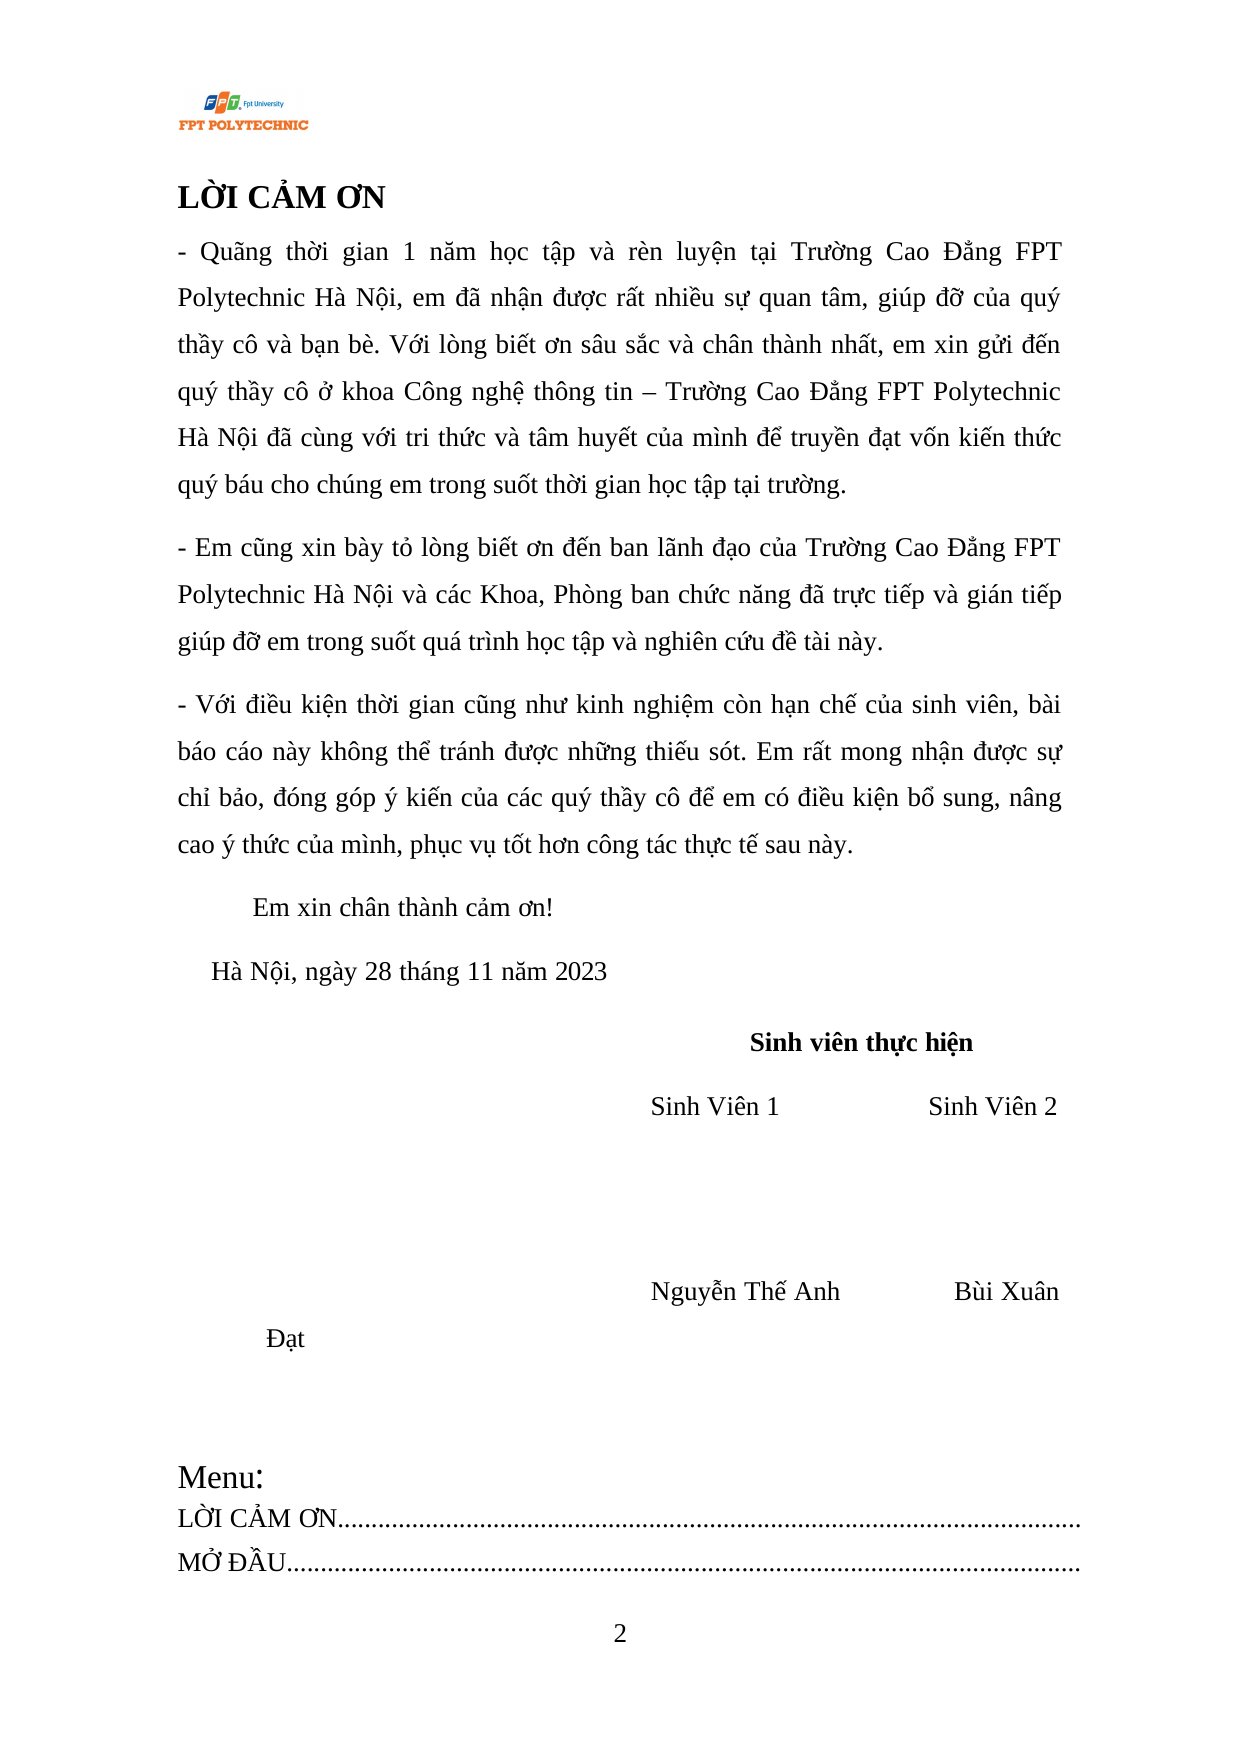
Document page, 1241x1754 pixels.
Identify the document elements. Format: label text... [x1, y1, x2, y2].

text Em xin chân thành cảm ơn! [177, 891, 1063, 923]
text - Quãng thời gian 1 năm học tập và rèn luyện tại Trường Cao Đẳng FPT Polytechnic Hà Nội, em đã nhận được rất nhiều sự quan tâm, giúp đỡ của quý thầy cô và bạn bè. Với lòng biết ơn sâu sắc và chân thành nhất, em xin gửi đến quý thầy cô ở khoa Công nghệ thông tin – Trường Cao Đẳng FPT Polytechnic Hà Nội đã cùng với tri thức và tâm huyết của mình để truyền đạt vốn kiến thức quý báu cho chúng em trong suốt thời gian học tập tại trường. [177, 235, 1063, 499]
text - Em cũng xin bày tỏ lòng biết ơn đến ban lãnh đạo của Trường Cao Đẳng FPT Polytechnic Hà Nội và các Khoa, Phòng ban chức năng đã trực tiếp và gián tiếp giúp đỡ em trong suốt quá trình học tập và nghiên cứu đề tài này. [177, 531, 1063, 656]
text Sinh Viên 1 Sinh Viên 2 [177, 1089, 1063, 1121]
text - Với điều kiện thời gian cũng như kinh nghiệm còn hạn chế của sinh viên, bài báo cáo này không thể tránh được những thiếu sót. Em rất mong nhận được sự chỉ bảo, đóng góp ý kiến của các quý thầy cô để em có điều kiện bổ sung, nâng cao ý thức của mình, phục vụ tốt hơn công tác thực tế sau này. [177, 688, 1063, 859]
text Hà Nội, ngày 28 tháng 11 năm 2023 [177, 955, 1019, 986]
text Sinh viên thực hiện [627, 1026, 1063, 1057]
text Nguyễn Thế Anh Bùi Xuân Đạt [266, 1275, 1063, 1353]
subtitle LỜI CẢM ƠN [177, 177, 1063, 216]
picture [177, 88, 310, 133]
